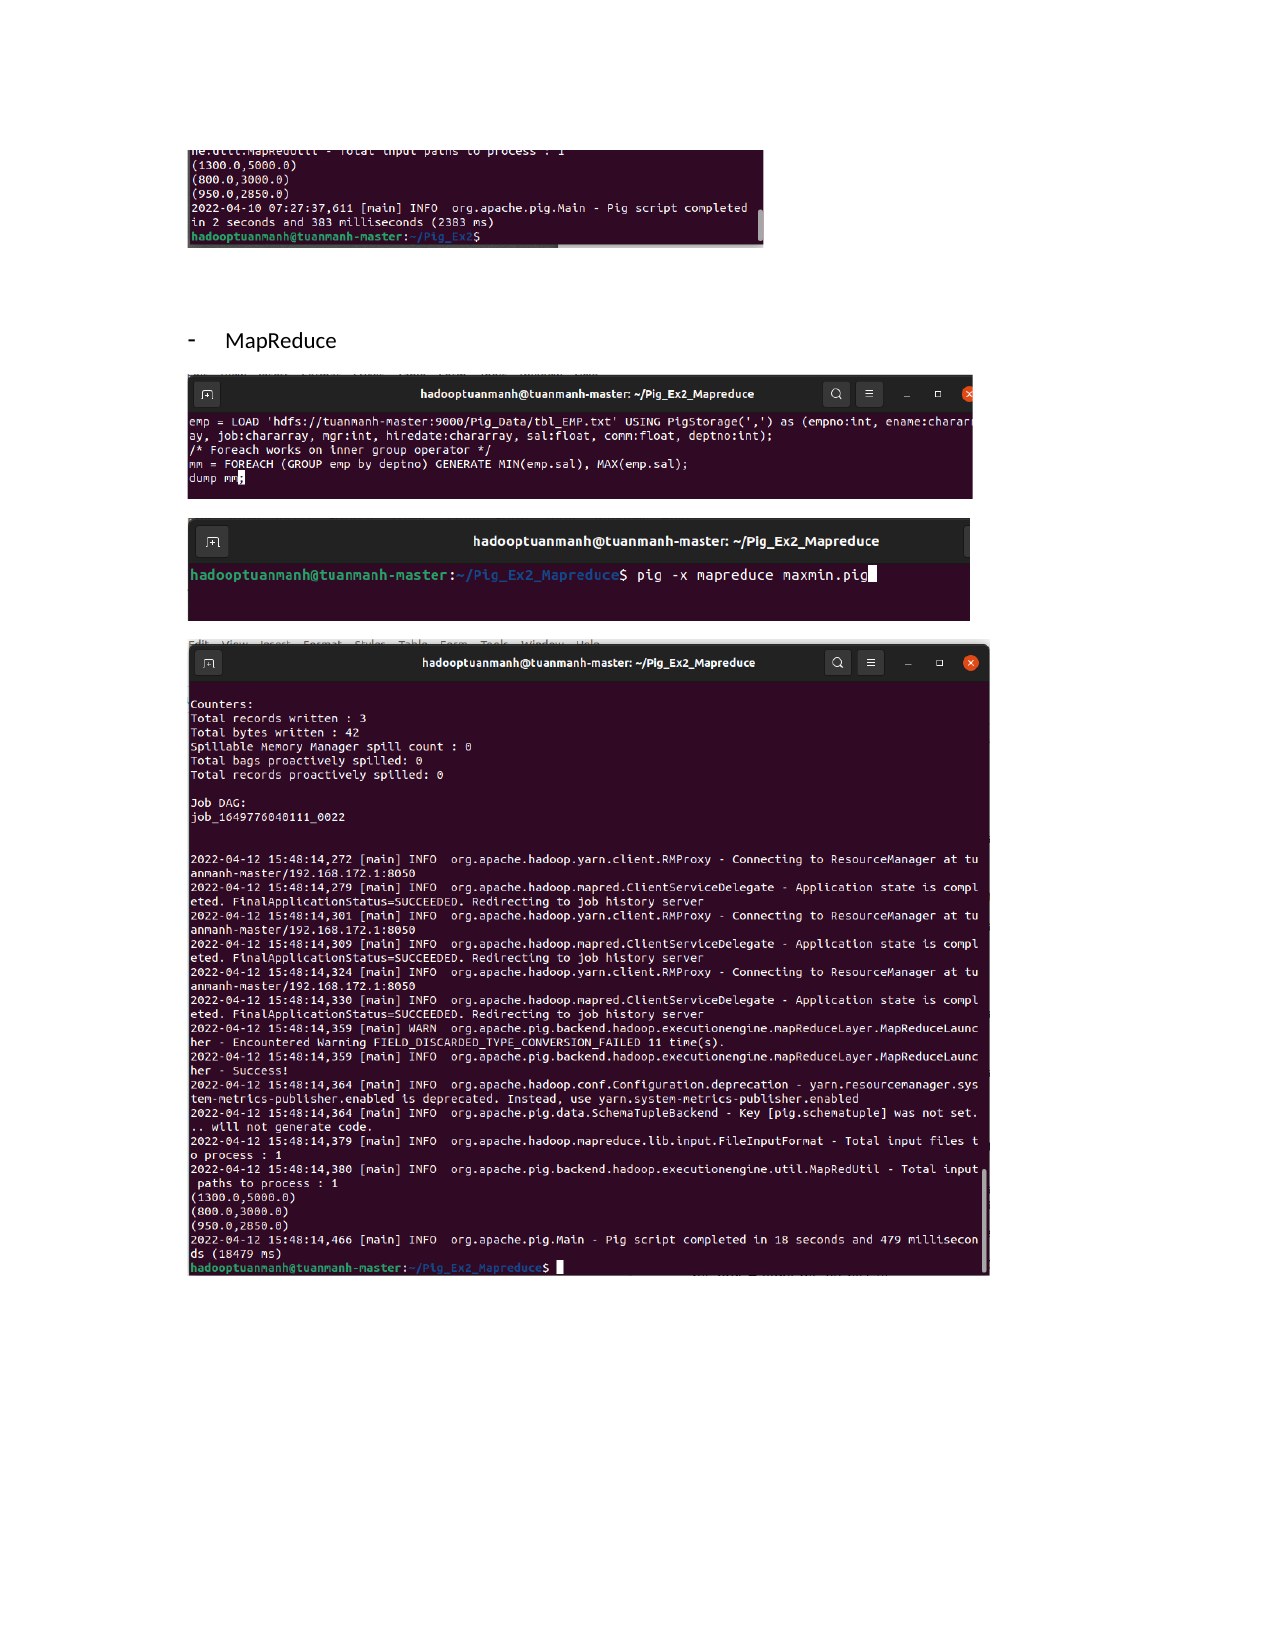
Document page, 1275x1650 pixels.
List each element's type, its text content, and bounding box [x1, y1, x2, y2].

list MapReduce [187, 322, 1125, 355]
picture [187, 374, 973, 499]
picture [187, 518, 970, 621]
picture [187, 639, 990, 1276]
picture [187, 150, 764, 248]
